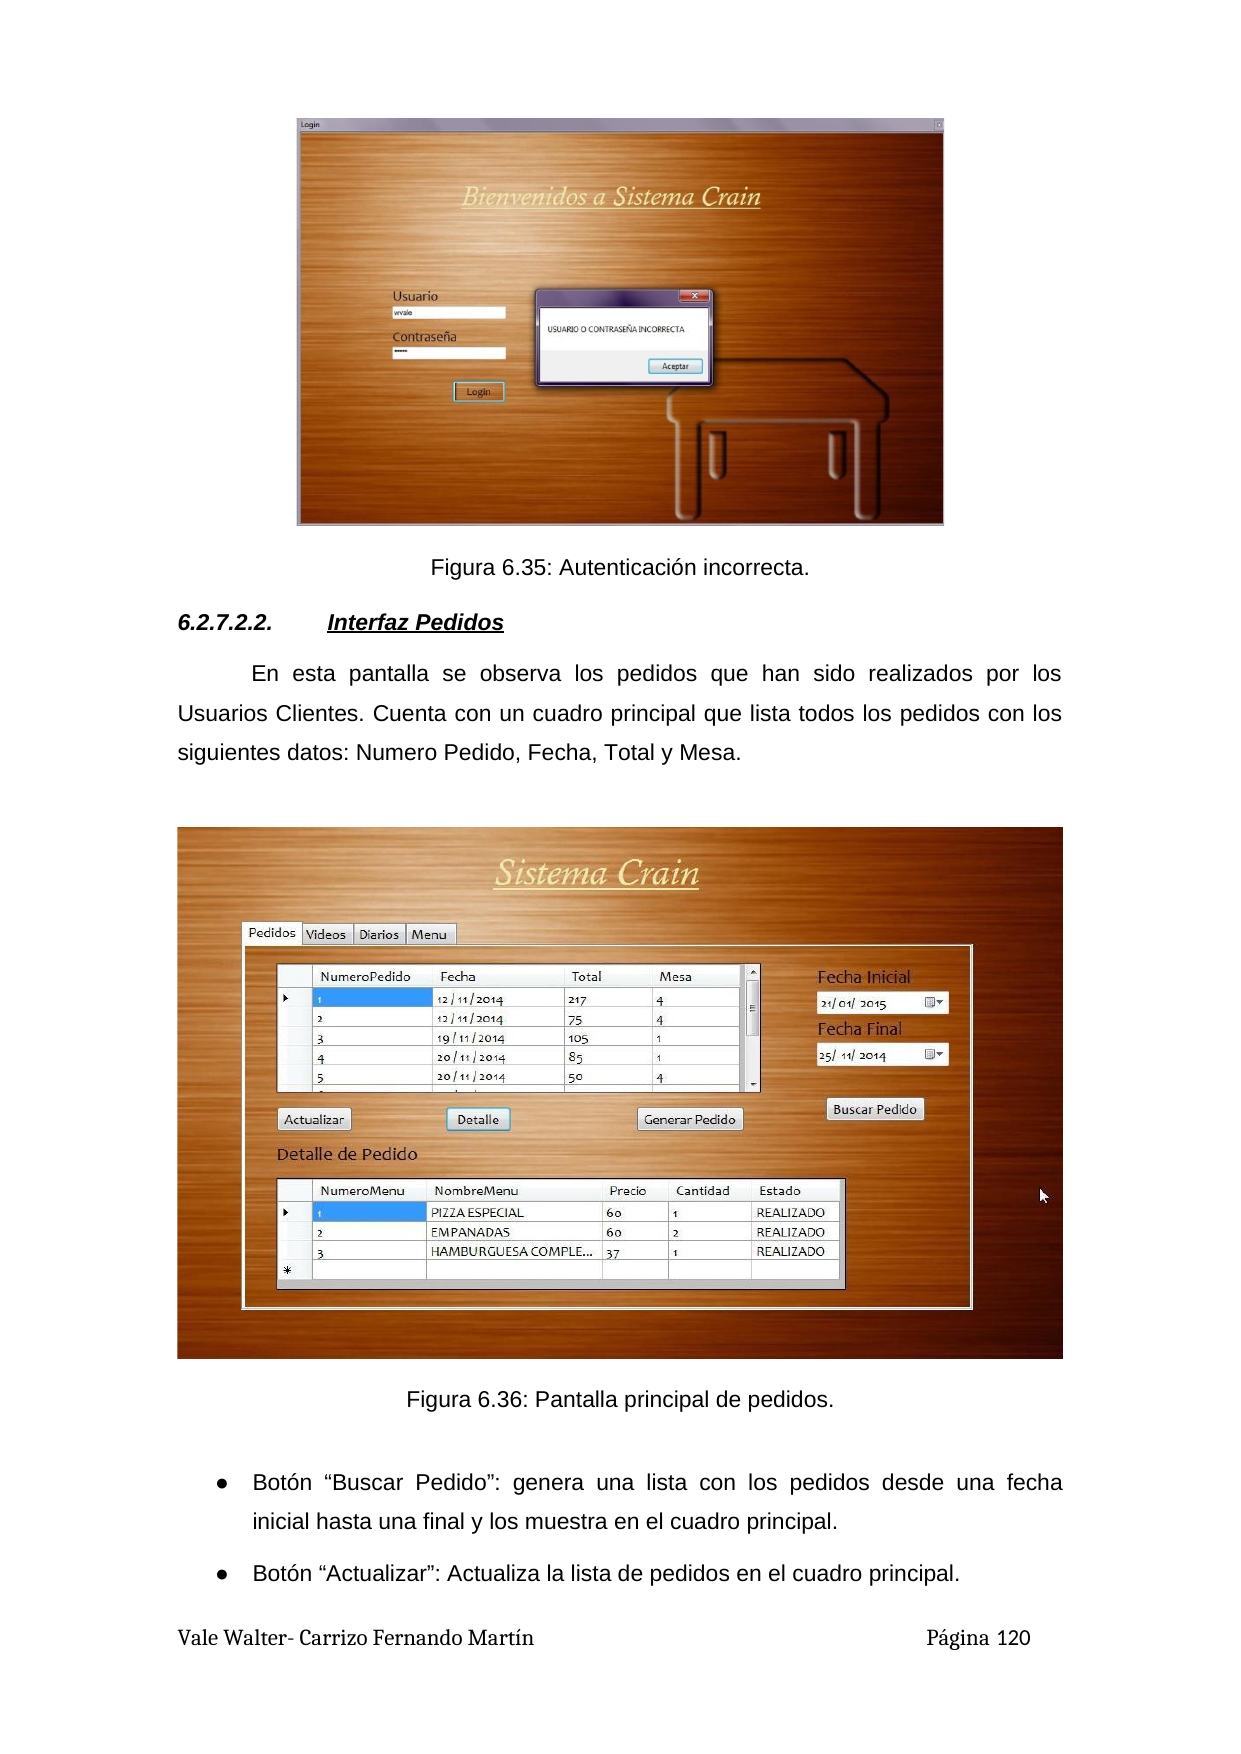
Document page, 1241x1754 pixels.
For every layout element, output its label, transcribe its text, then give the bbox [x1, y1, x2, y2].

picture [296, 118, 945, 526]
text Figura 6.35: Autenticación incorrecta. [177, 554, 1063, 580]
list Botón “Actualizar”: Actualiza la lista de pedidos en el cuadro principal. [215, 1560, 1063, 1586]
list Botón “Buscar Pedido”: genera una lista con los pedidos desde una fecha inicial hasta una final y los muestra en el cuadro principal. [215, 1468, 1063, 1534]
picture [177, 827, 1063, 1359]
text Figura 6.36: Pantalla principal de pedidos. [177, 1386, 1063, 1412]
text En esta pantalla se observa los pedidos que han sido realizados por los Usuarios Clientes. Cuenta con un cuadro principal que lista todos los pedidos con los siguientes datos: Numero Pedido, Fecha, Total y Mesa. [177, 660, 1063, 766]
list Interfaz Pedidos [177, 608, 1063, 635]
